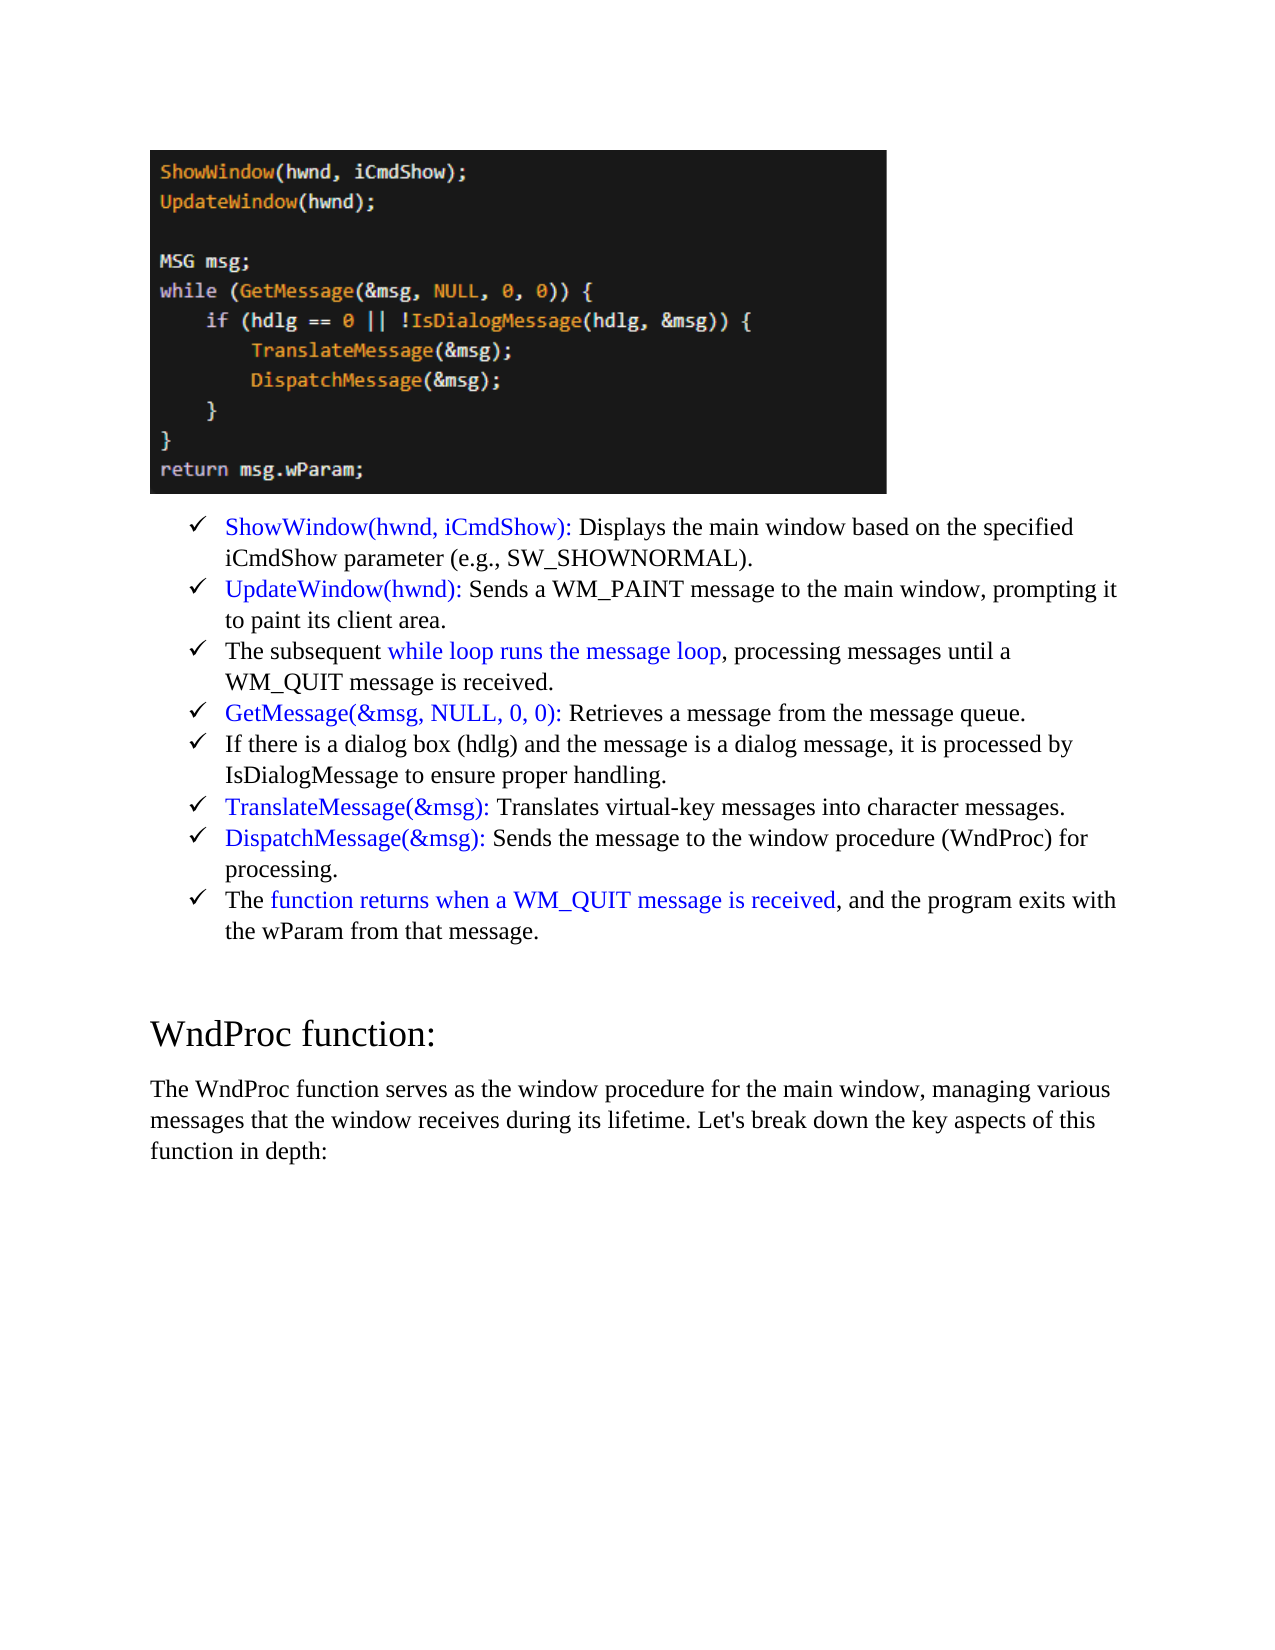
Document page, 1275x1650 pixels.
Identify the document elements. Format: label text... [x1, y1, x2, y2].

list TranslateMessage(&msg): Translates virtual-key messages into character messages. [187, 792, 1125, 820]
list The subsequent while loop runs the message loop, processing messages until a WM_QUIT message is received. [187, 636, 1125, 696]
list ShowWindow(hwnd, iCmdShow): Displays the main window based on the specified iCmdShow parameter (e.g., SW_SHOWNORMAL). [187, 512, 1125, 572]
list The function returns when a WM_QUIT message is received, and the program exits with the wParam from that message. [187, 885, 1125, 944]
list GetMessage(&msg, NULL, 0, 0): Retrieves a message from the message queue. [187, 698, 1125, 727]
text WndProc function: [150, 1011, 1125, 1054]
text The WndProc function serves as the window procedure for the main window, managing various messages that the window receives during its lifetime. Let's break down the key aspects of this function in depth: [150, 1074, 1125, 1165]
list If there is a dialog box (hdlg) and the message is a dialog message, it is processed by IsDialogMessage to ensure proper handling. [187, 729, 1125, 789]
picture [150, 150, 887, 494]
list UpdateWindow(hwnd): Sends a WM_PAINT message to the main window, prompting it to paint its client area. [187, 574, 1125, 634]
list DispatchMessage(&msg): Sends the message to the window procedure (WndProc) for processing. [187, 823, 1125, 882]
